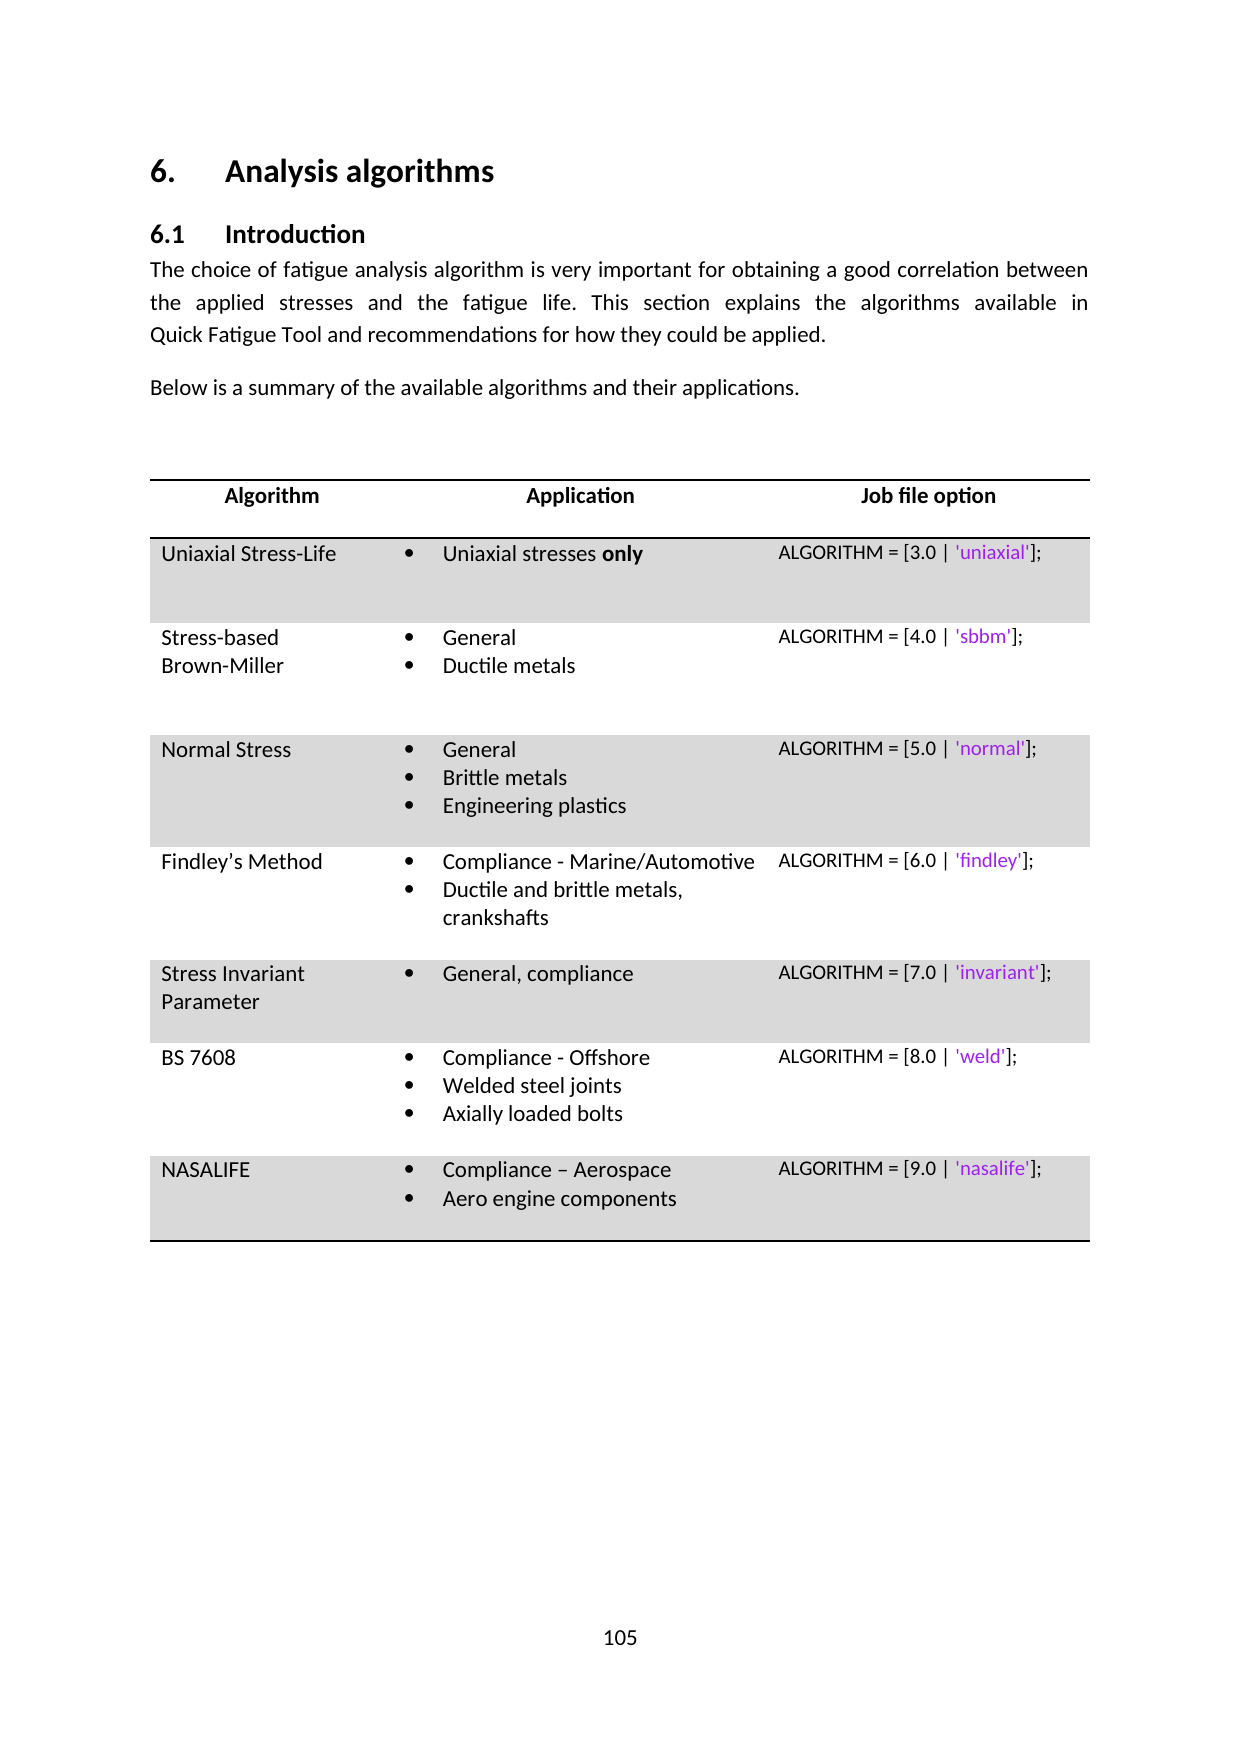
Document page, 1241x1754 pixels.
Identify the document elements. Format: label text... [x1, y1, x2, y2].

subtitle 6.1 Introduction [150, 218, 1090, 251]
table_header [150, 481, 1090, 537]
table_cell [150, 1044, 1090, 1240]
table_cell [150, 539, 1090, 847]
subtitle 6. Analysis algorithms [150, 150, 1090, 191]
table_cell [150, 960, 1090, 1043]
text The choice of fatigue analysis algorithm is very important for obtaining a good correlation between the applied stresses and the fatigue life. This section explains the algorithms available in Quick Fatigue Tool and recommendations for how they could be applied. [150, 256, 1090, 348]
text Below is a summary of the available algorithms and their applications. [150, 373, 1090, 401]
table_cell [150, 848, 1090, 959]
